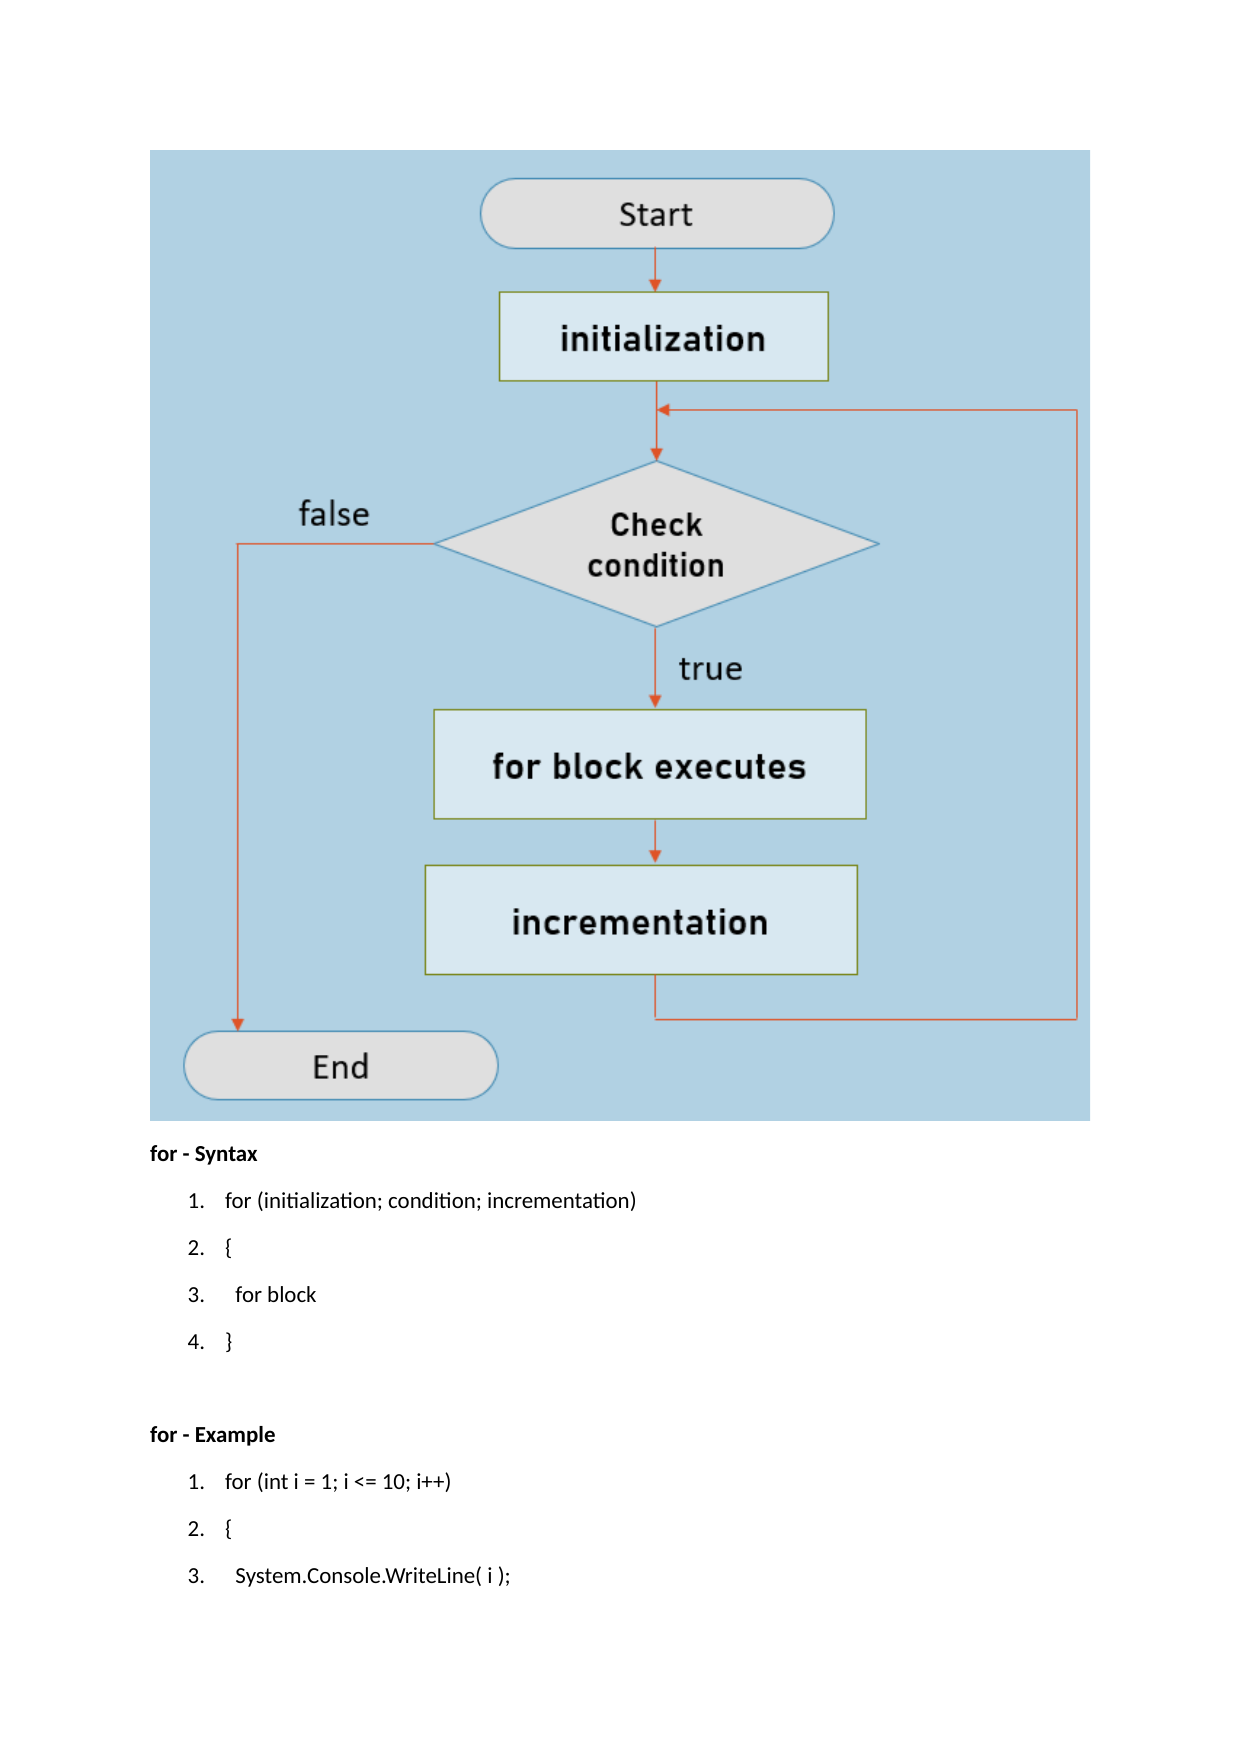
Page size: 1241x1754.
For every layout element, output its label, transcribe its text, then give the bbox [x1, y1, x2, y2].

list System.Console.WriteLine( i ); [187, 1561, 1090, 1589]
list { [187, 1514, 1090, 1542]
list } [187, 1327, 1090, 1355]
list for (initialization; condition; incrementation) [187, 1186, 1090, 1214]
text for - Syntax [150, 1139, 1090, 1167]
list for (int i = 1; i <= 10; i++) [187, 1467, 1090, 1495]
list for block [187, 1280, 1090, 1308]
list { [187, 1233, 1090, 1261]
picture [150, 150, 1091, 1121]
text for - Example [150, 1421, 1090, 1448]
